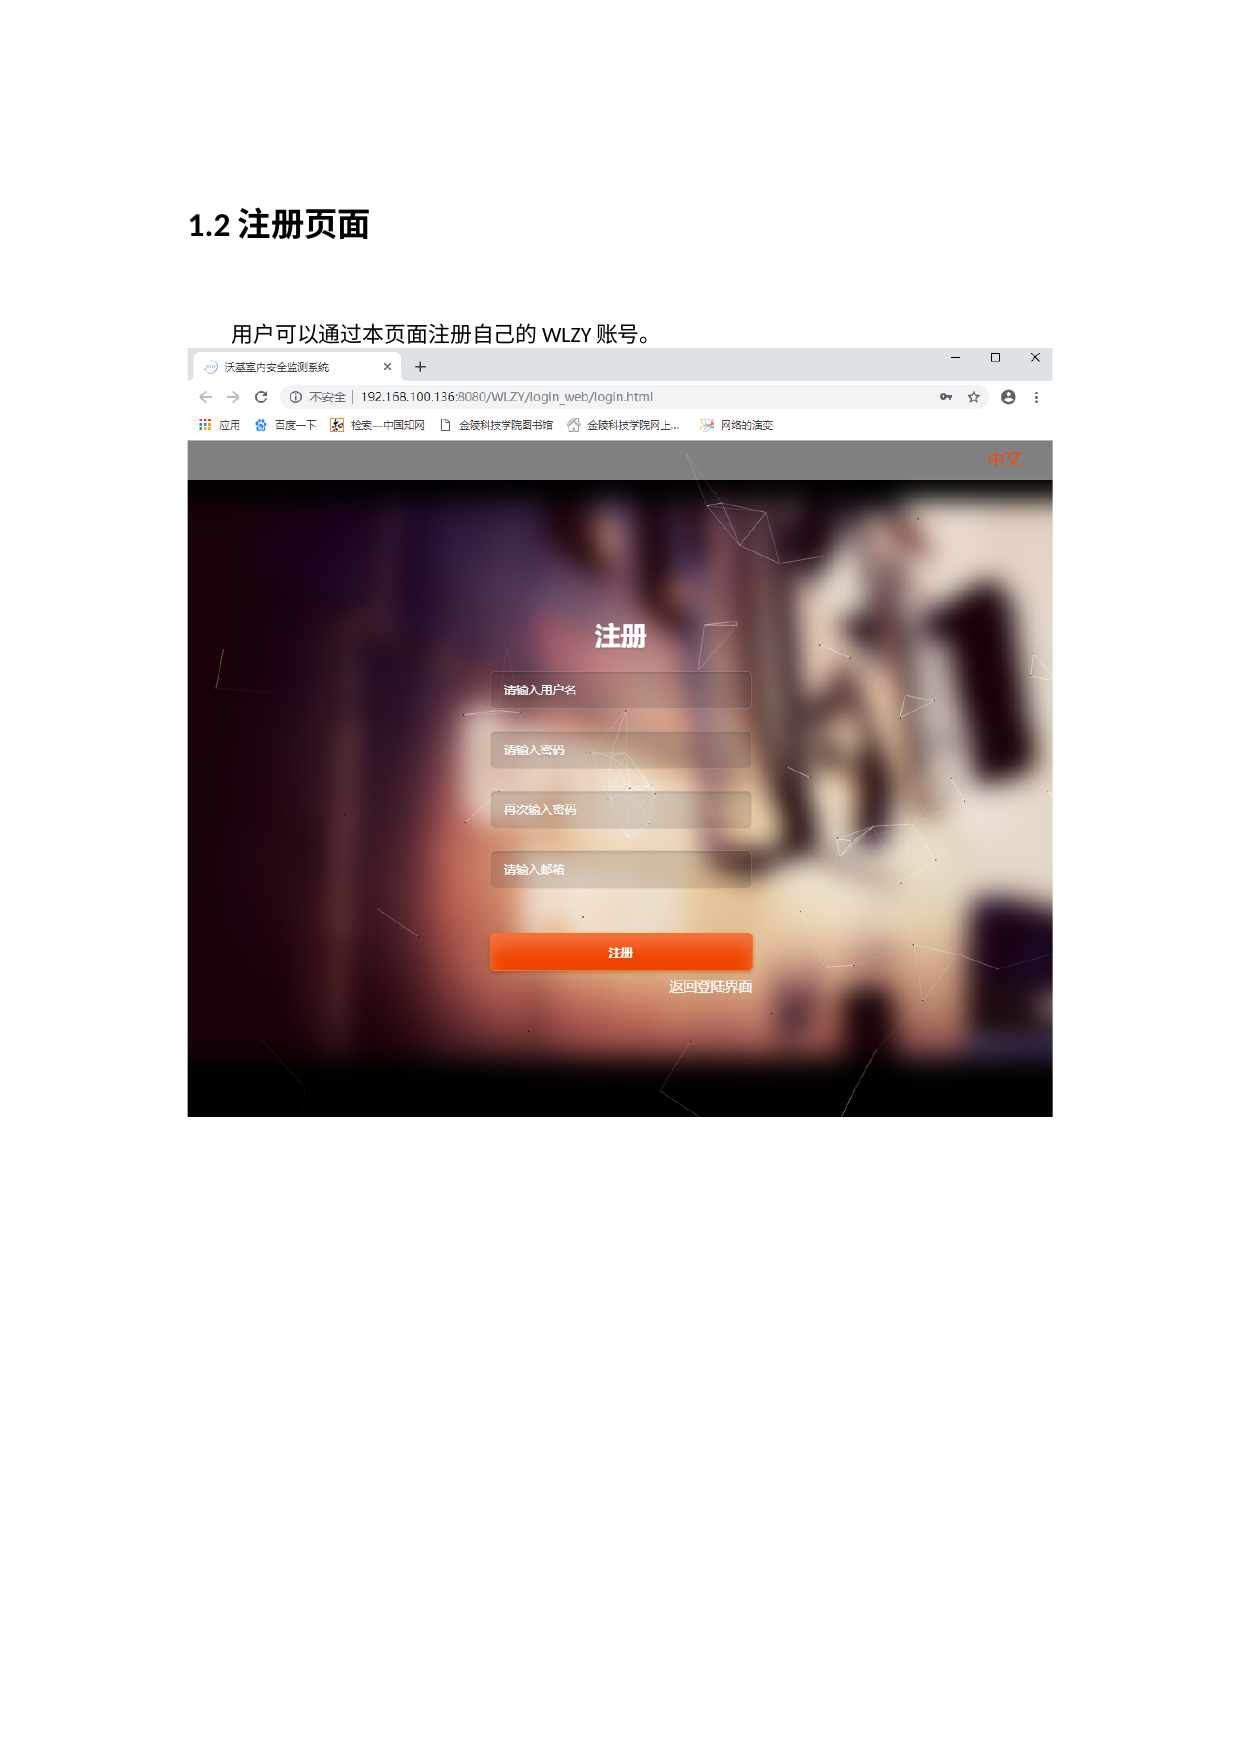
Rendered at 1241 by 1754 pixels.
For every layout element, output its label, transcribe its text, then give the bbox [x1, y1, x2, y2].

subtitle 1.2 注册页面 [187, 189, 1053, 254]
picture [187, 348, 1053, 1117]
text 用户可以通过本页面注册自己的WLZY账号。 [187, 316, 1053, 348]
